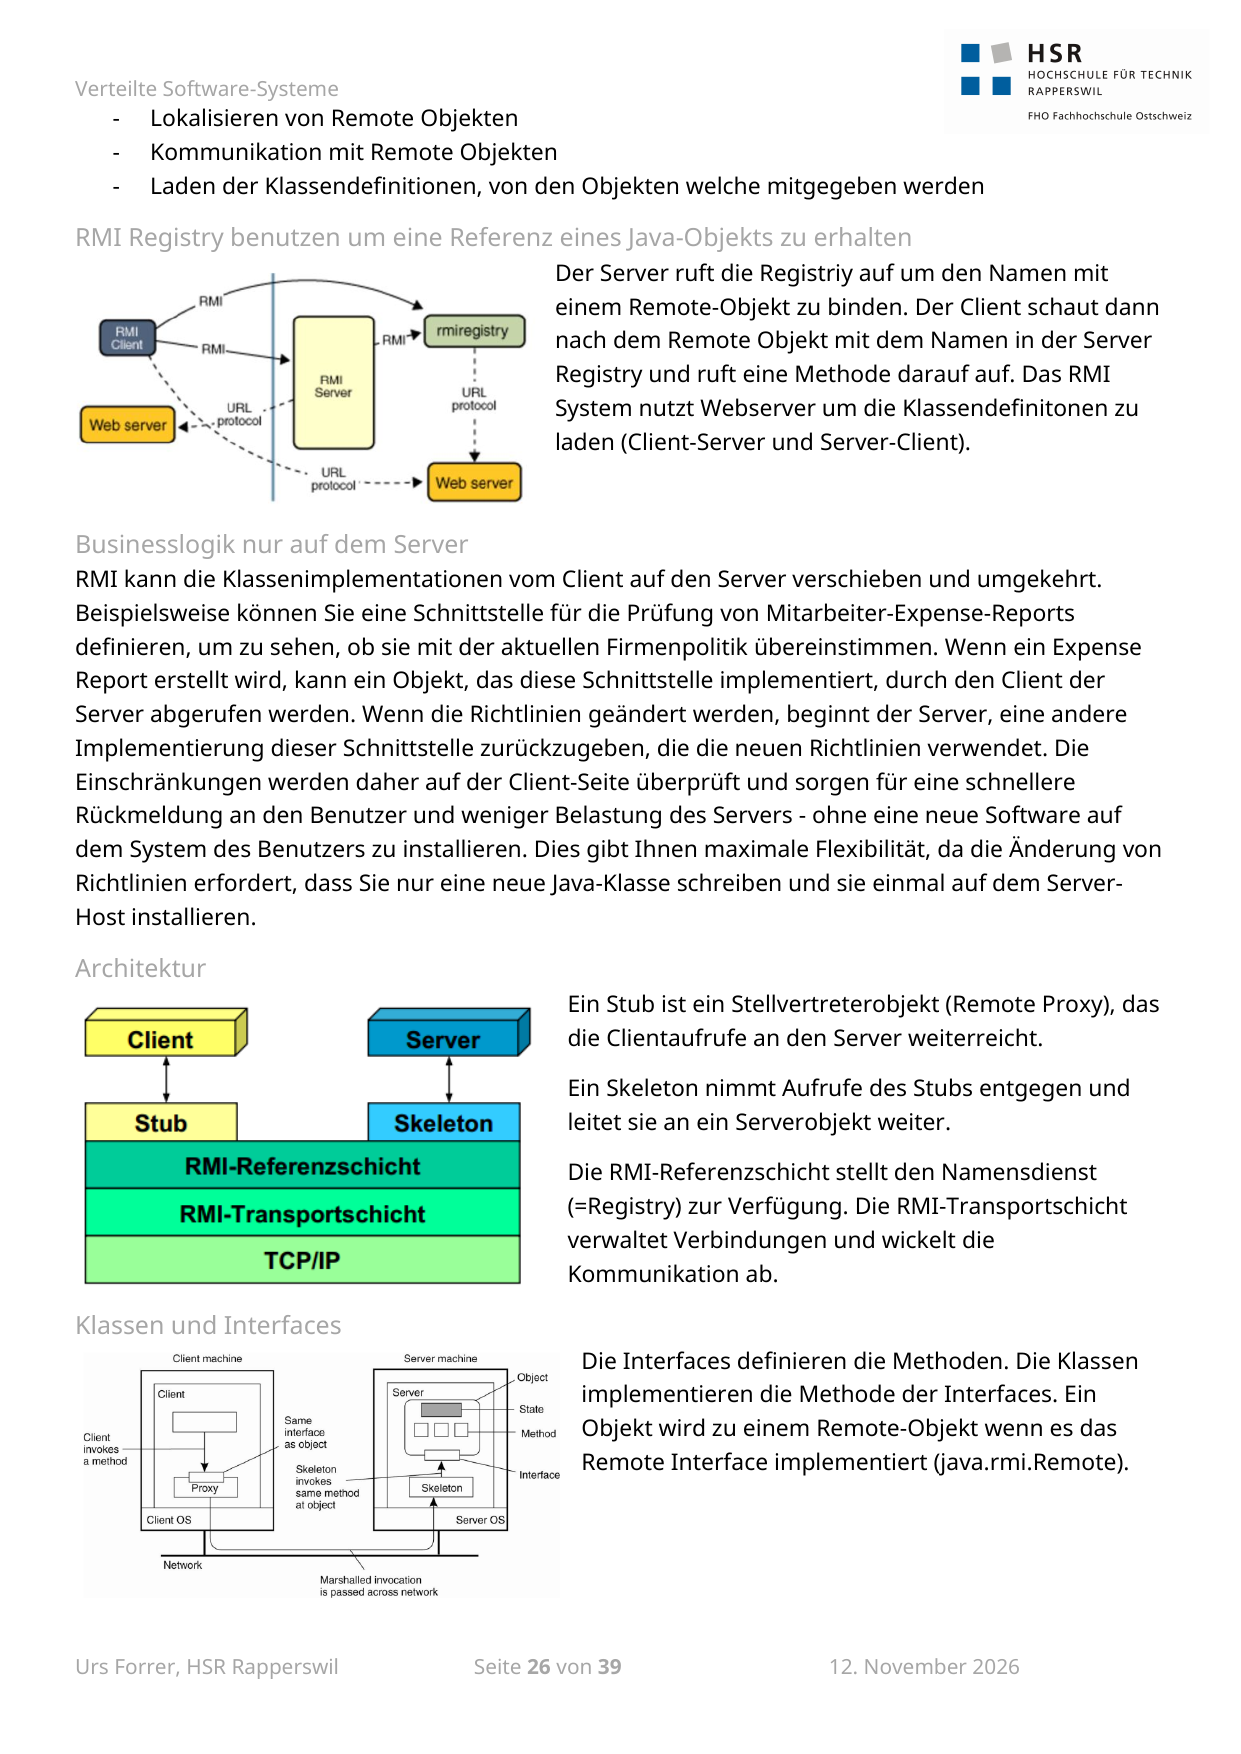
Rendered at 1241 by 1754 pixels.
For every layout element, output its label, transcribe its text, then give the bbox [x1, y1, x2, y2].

subtitle Architektur [75, 951, 1165, 985]
text Der Server ruft die Registriy auf um den Namen mit einem Remote-Objekt zu binden. Der Client schaut dann nach dem Remote Objekt mit dem Namen in der Server Registry und ruft eine Methode darauf auf. Das RMI System nutzt Webserver um die Klassendefinitonen zu laden (Client-Server und Server-Client). [536, 257, 1165, 457]
picture [943, 29, 1210, 134]
list Laden der Klassendefinitionen, von den Objekten welche mitgegeben werden [112, 170, 1165, 201]
text RMI kann die Klassenimplementationen vom Client auf den Server verschieben und umgekehrt. Beispielsweise können Sie eine Schnittstelle für die Prüfung von Mitarbeiter-Expense-Reports definieren, um zu sehen, ob sie mit der aktuellen Firmenpolitik übereinstimmen. Wenn ein Expense Report erstellt wird, kann ein Objekt, das diese Schnittstelle implementiert, durch den Client der Server abgerufen werden. Wenn die Richtlinien geändert werden, beginnt der Server, eine andere Implementierung dieser Schnittstelle zurückzugeben, die die neuen Richtlinien verwendet. Die Einschränkungen werden daher auf der Client-Seite überprüft und sorgen für eine schnellere Rückmeldung an den Benutzer und weniger Belastung des Servers - ohne eine neue Software auf dem System des Benutzers zu installieren. Dies gibt Ihnen maximale Flexibilität, da die Änderung von Richtlinien erfordert, dass Sie nur eine neue Java-Klasse schreiben und sie einmal auf dem Server-Host installieren. [75, 563, 1165, 932]
text Die Interfaces definieren die Methoden. Die Klassen implementieren die Methode der Interfaces. Ein Objekt wird zu einem Remote-Objekt wenn es das Remote Interface implementiert (java.rmi.Remote). [563, 1345, 1165, 1477]
text Ein Stub ist ein Stellvertreterobjekt (Remote Proxy), das die Clientaufrufe an den Server weiterreicht. [549, 988, 1165, 1053]
picture [75, 987, 549, 1301]
text Ein Skeleton nimmt Aufrufe des Stubs entgegen und leitet sie an ein Serverobjekt weiter. [549, 1072, 1165, 1137]
subtitle Klassen und Interfaces [75, 1308, 1165, 1342]
text Die RMI-Referenzschicht stellt den Namensdienst (=Registry) zur Verfügung. Die RMI-Transportschicht verwaltet Verbindungen und wickelt die Kommunikation ab. [549, 1156, 1165, 1289]
picture [75, 1345, 563, 1600]
list Kommunikation mit Remote Objekten [112, 136, 1165, 167]
subtitle Businesslogik nur auf dem Server [75, 526, 1165, 561]
list Lokalisieren von Remote Objekten [112, 102, 1165, 133]
picture [75, 256, 536, 505]
subtitle RMI Registry benutzen um eine Referenz eines Java-Objekts zu erhalten [75, 220, 1165, 254]
